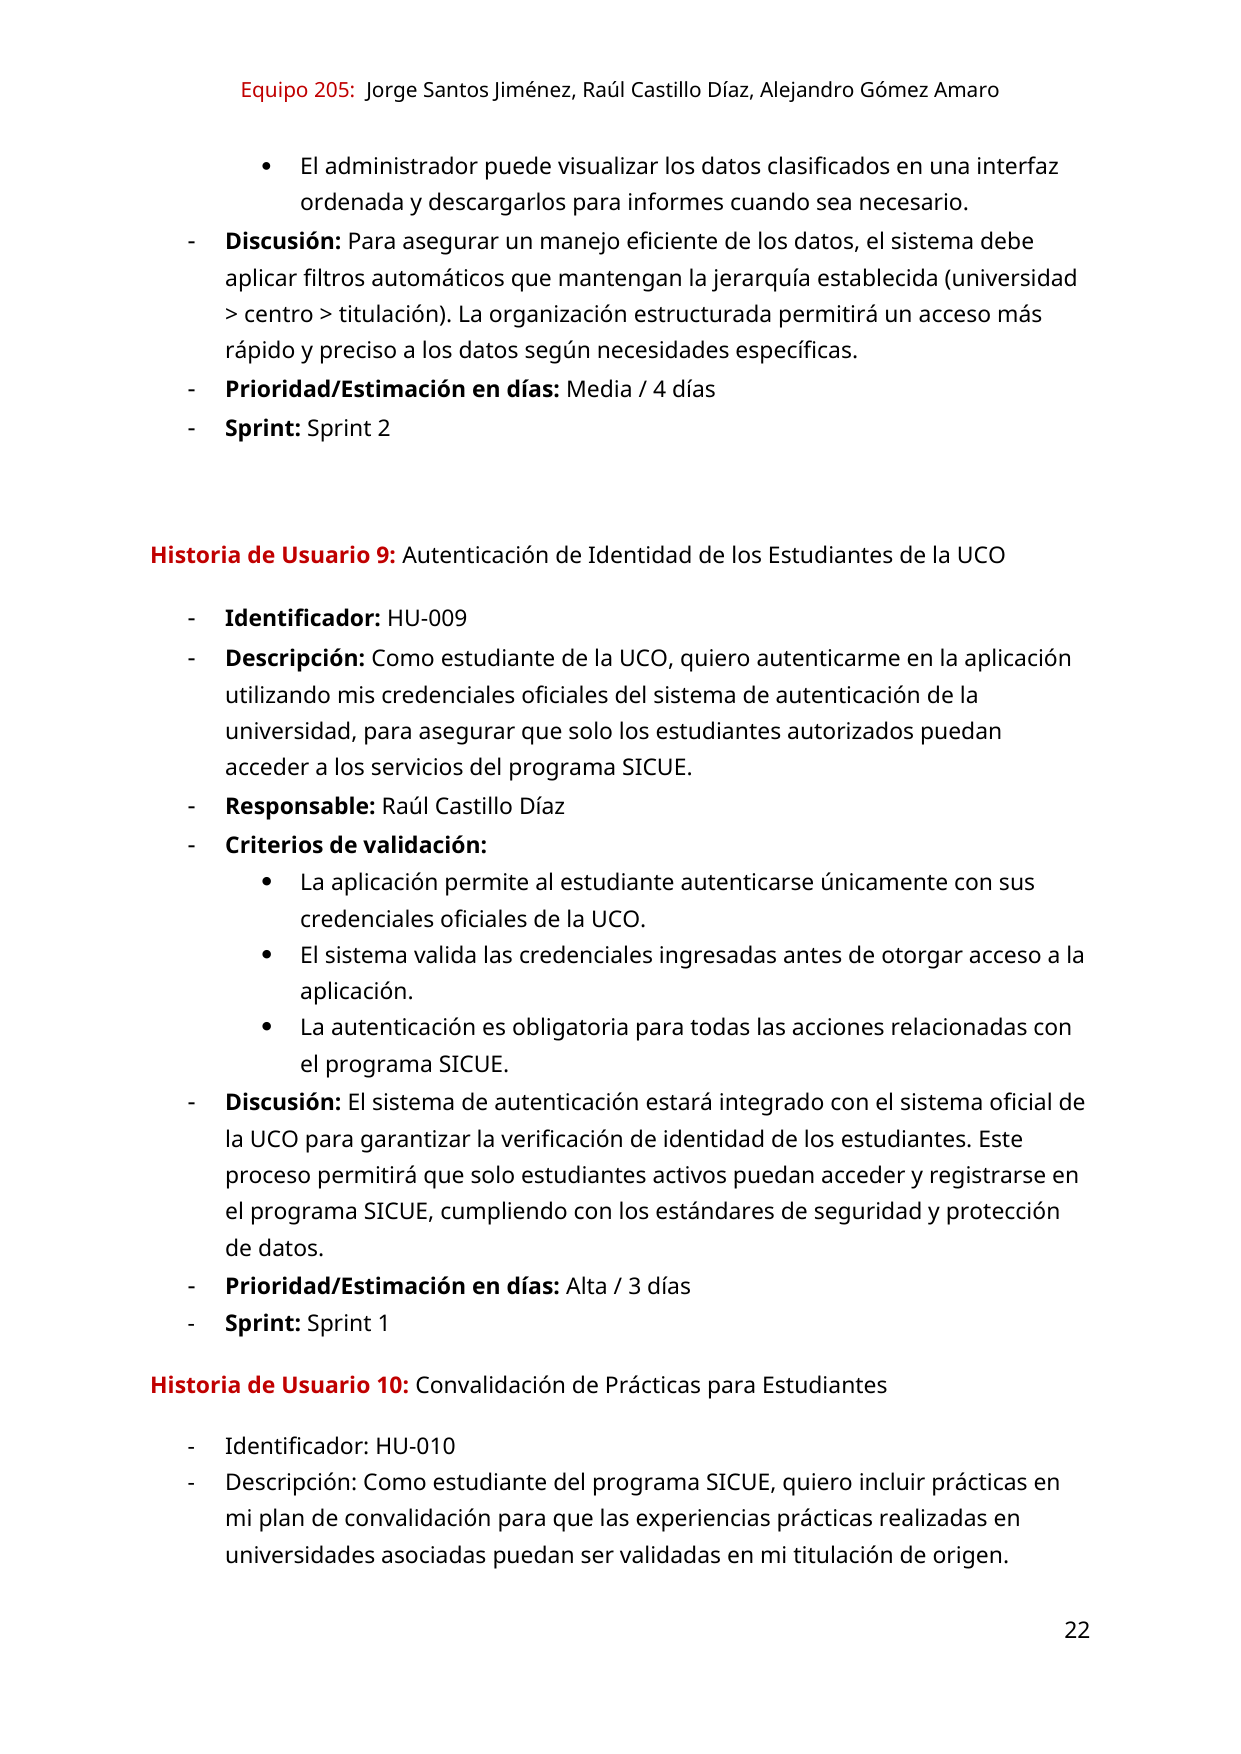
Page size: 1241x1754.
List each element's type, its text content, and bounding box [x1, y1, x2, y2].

list La aplicación permite al estudiante autenticarse únicamente con sus credenciales oficiales de la UCO. [262, 866, 1090, 934]
text Historia de Usuario 9: Autenticación de Identidad de los Estudiantes de la UCO [150, 539, 1090, 570]
list Discusión: El sistema de autenticación estará integrado con el sistema oficial de la UCO para garantizar la verificación de identidad de los estudiantes. Este proceso permitirá que solo estudiantes activos puedan acceder y registrarse en el programa SICUE, cumpliendo con los estándares de seguridad y protección de datos. [187, 1084, 1090, 1263]
list Sprint: Sprint 1 [187, 1307, 1090, 1338]
list El sistema valida las credenciales ingresadas antes de otorgar acceso a la aplicación. [262, 939, 1090, 1006]
list Descripción: Como estudiante del programa SICUE, quiero incluir prácticas en mi plan de convalidación para que las experiencias prácticas realizadas en universidades asociadas puedan ser validadas en mi titulación de origen. [187, 1466, 1090, 1570]
list El administrador puede visualizar los datos clasificados en una interfaz ordenada y descargarlos para informes cuando sea necesario. [262, 150, 1090, 217]
list La autenticación es obligatoria para todas las acciones relacionadas con el programa SICUE. [262, 1011, 1090, 1079]
list Sprint: Sprint 2 [187, 410, 1090, 444]
list Identificador: HU-010 [187, 1430, 1090, 1461]
list Prioridad/Estimación en días: Media / 4 días [187, 370, 1090, 404]
list Identificador: HU-009 [187, 600, 1090, 634]
text Historia de Usuario 10: Convalidación de Prácticas para Estudiantes [150, 1368, 1090, 1400]
list Prioridad/Estimación en días: Alta / 3 días [187, 1268, 1090, 1302]
list Criterios de validación: [187, 827, 1090, 861]
list Discusión: Para asegurar un manejo eficiente de los datos, el sistema debe aplicar filtros automáticos que mantengan la jerarquía establecida (universidad > centro > titulación). La organización estructurada permitirá un acceso más rápido y preciso a los datos según necesidades específicas. [187, 222, 1090, 365]
list Descripción: Como estudiante de la UCO, quiero autenticarme en la aplicación utilizando mis credenciales oficiales del sistema de autenticación de la universidad, para asegurar que solo los estudiantes autorizados puedan acceder a los servicios del programa SICUE. [187, 639, 1090, 782]
list Responsable: Raúl Castillo Díaz [187, 787, 1090, 821]
